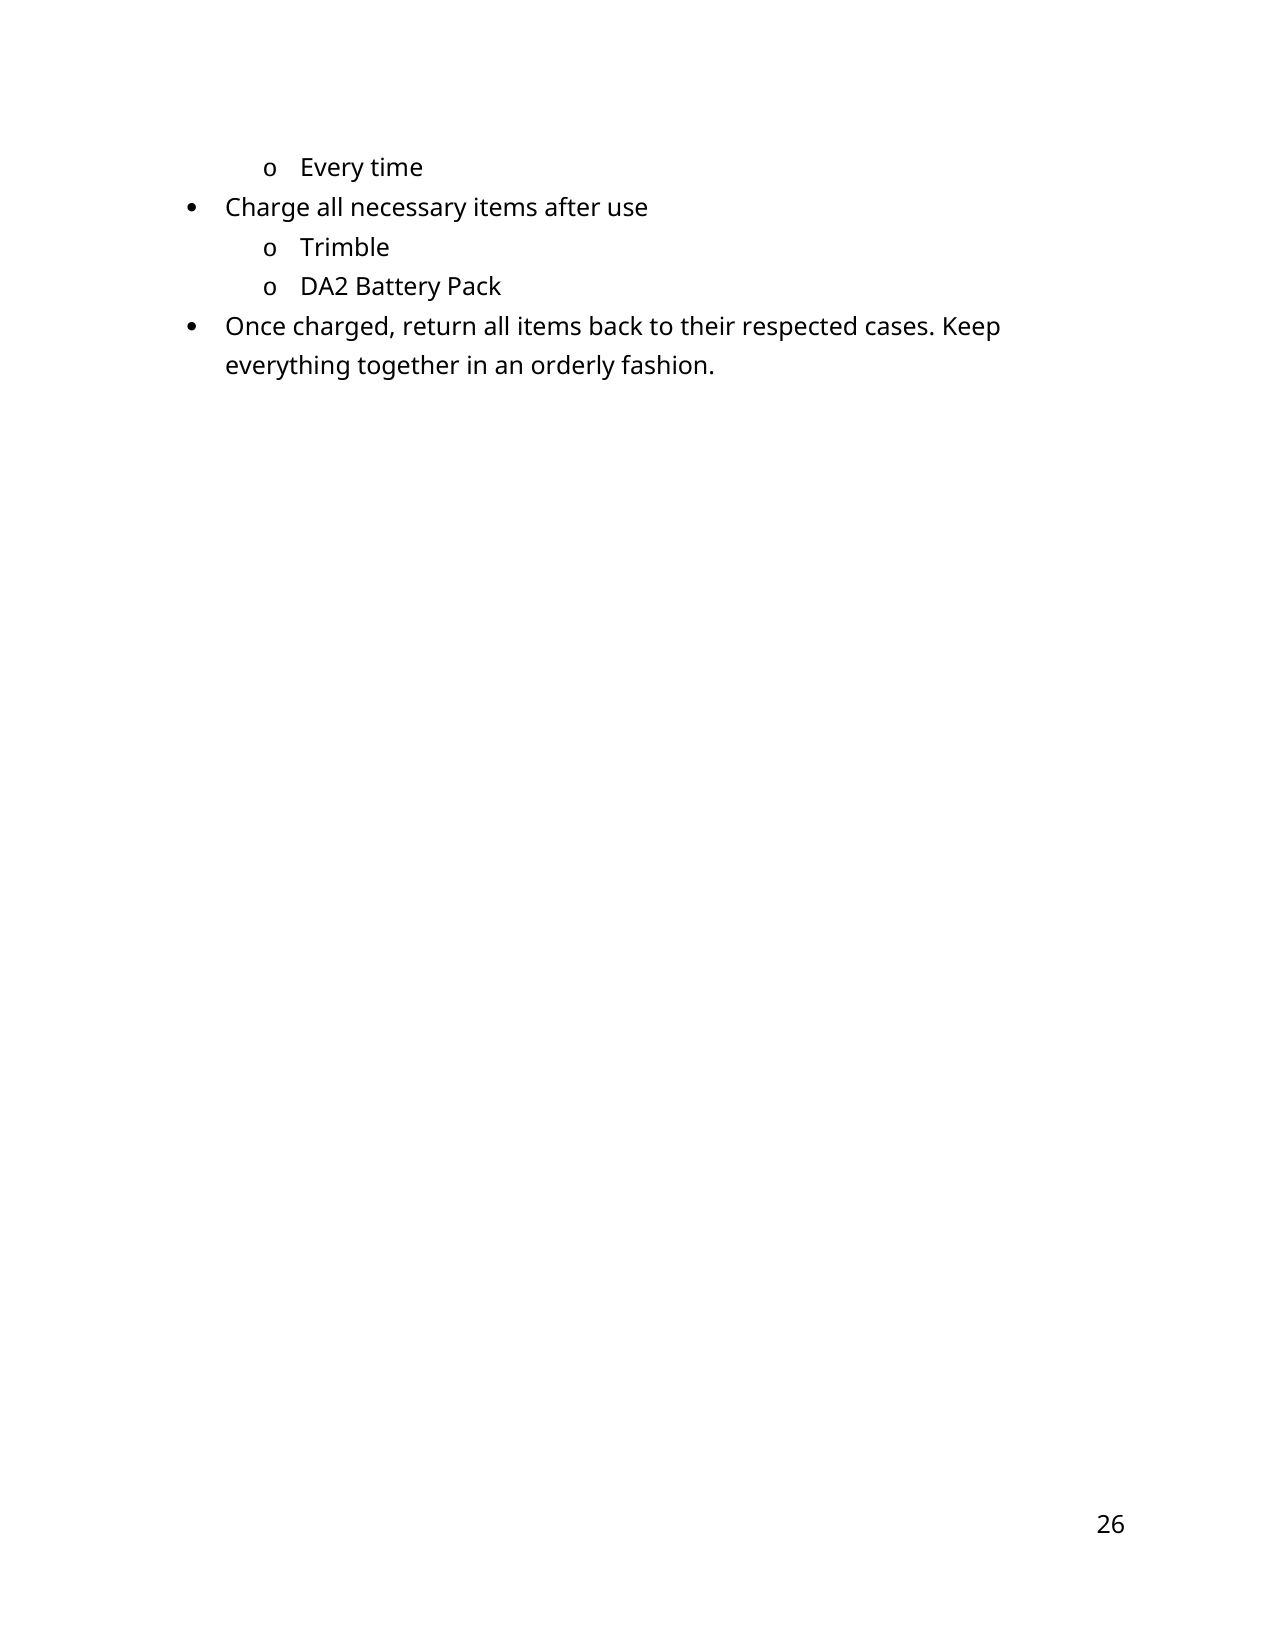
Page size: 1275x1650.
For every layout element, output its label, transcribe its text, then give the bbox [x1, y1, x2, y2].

list Trimble [262, 229, 1125, 263]
list Once charged, return all items back to their respected cases. Keep everything together in an orderly fashion. [187, 308, 1125, 382]
list DA2 Battery Pack [262, 269, 1125, 303]
list Every time [262, 150, 1125, 184]
list Charge all necessary items after use [187, 190, 1125, 224]
